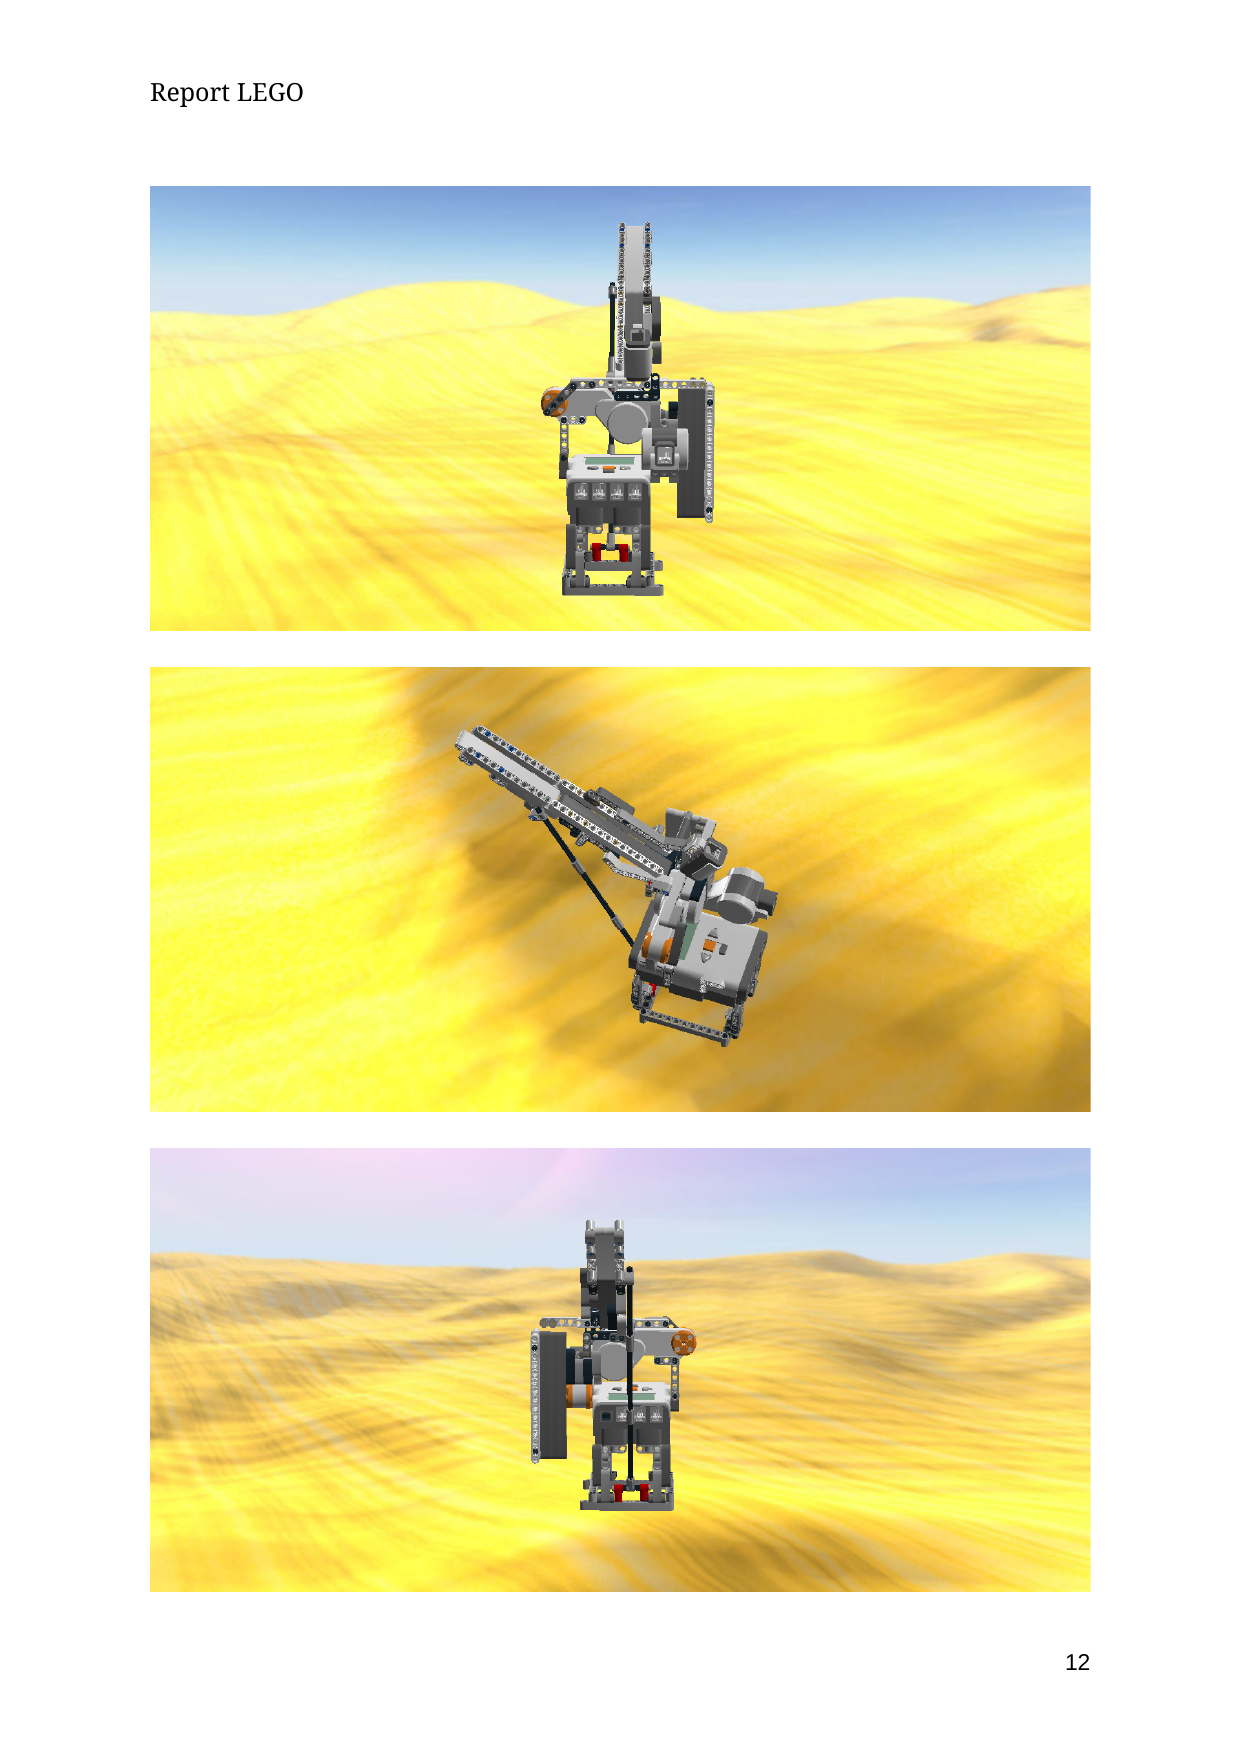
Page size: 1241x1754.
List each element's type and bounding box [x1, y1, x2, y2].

picture [150, 186, 1091, 631]
picture [150, 1148, 1091, 1592]
picture [150, 667, 1091, 1112]
